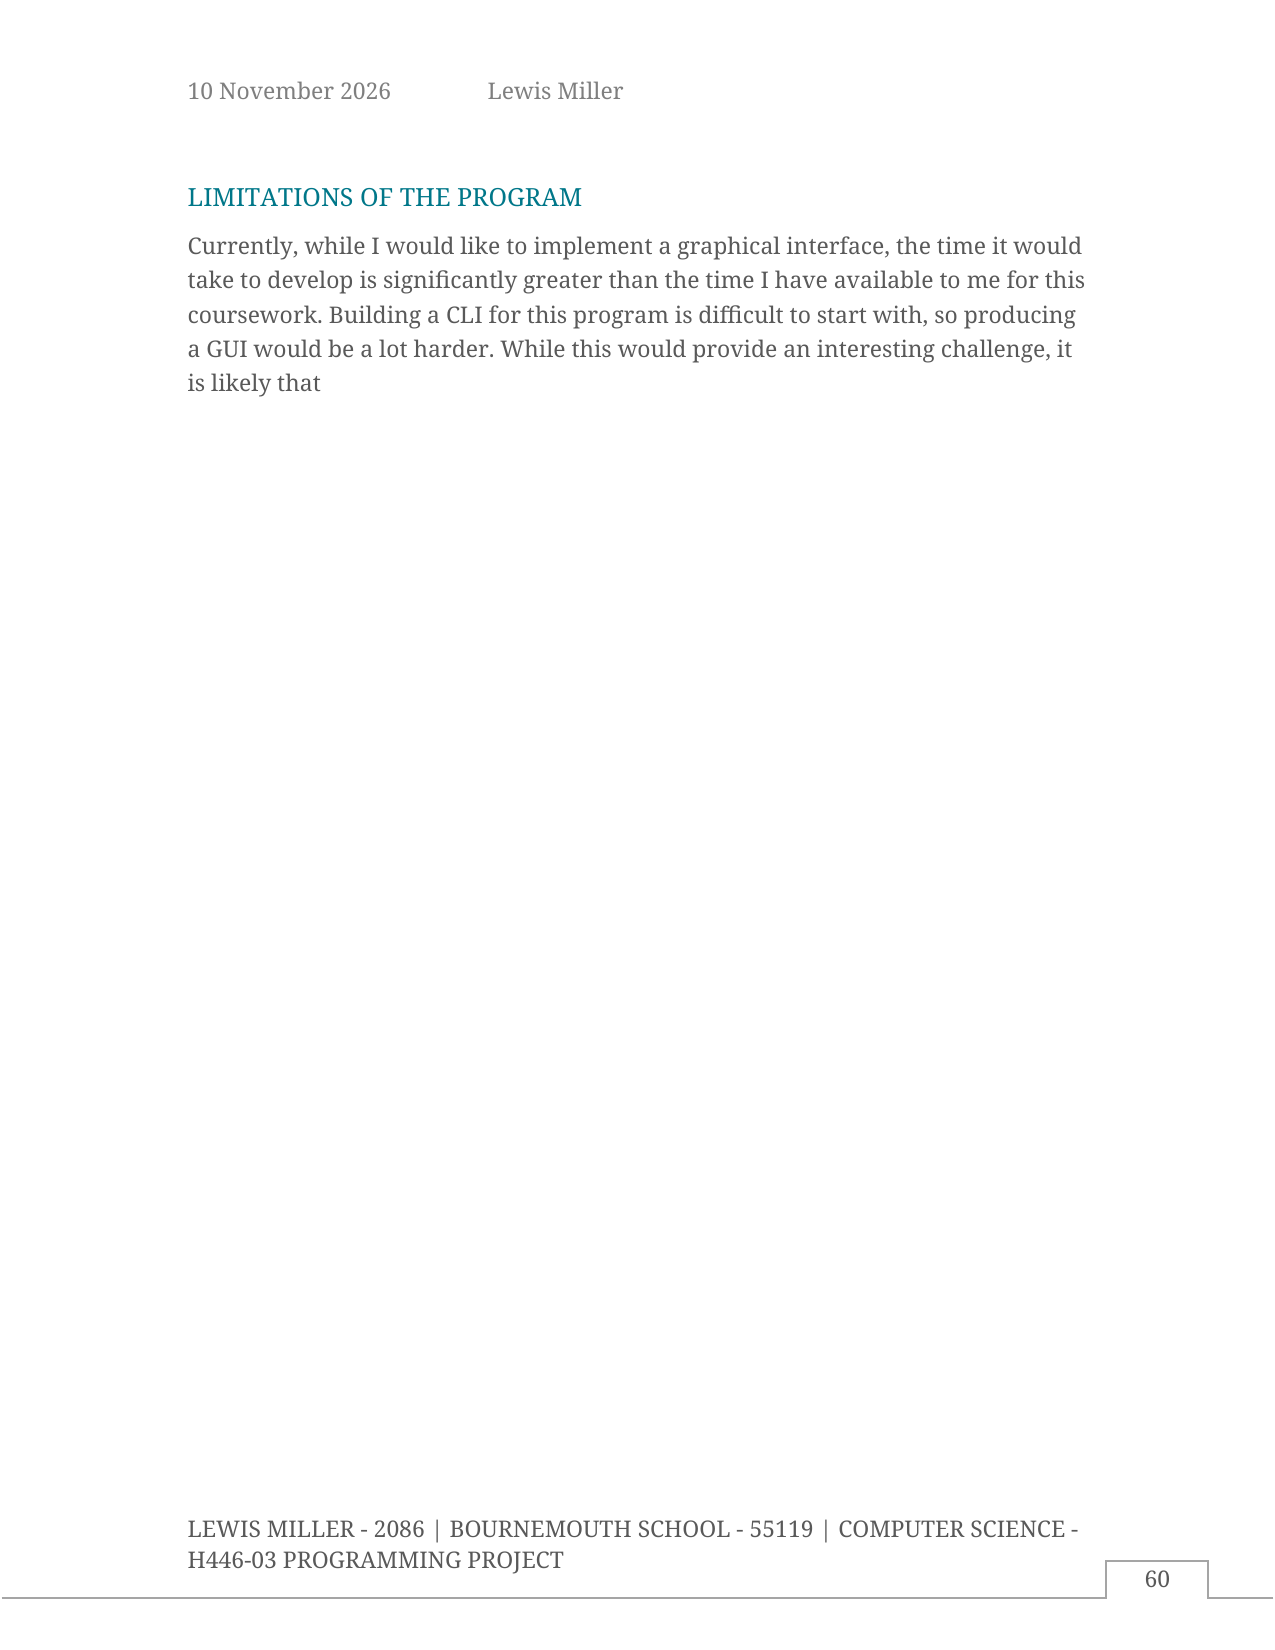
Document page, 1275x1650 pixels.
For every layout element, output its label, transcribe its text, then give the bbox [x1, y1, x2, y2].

subtitle Limitations Of The Program [187, 180, 1087, 214]
text Currently, while I would like to implement a graphical interface, the time it would take to develop is significantly greater than the time I have available to me for this coursework. Building a CLI for this program is difficult to start with, so producing a GUI would be a lot harder. While this would provide an interesting challenge, it is likely that [187, 230, 1087, 399]
